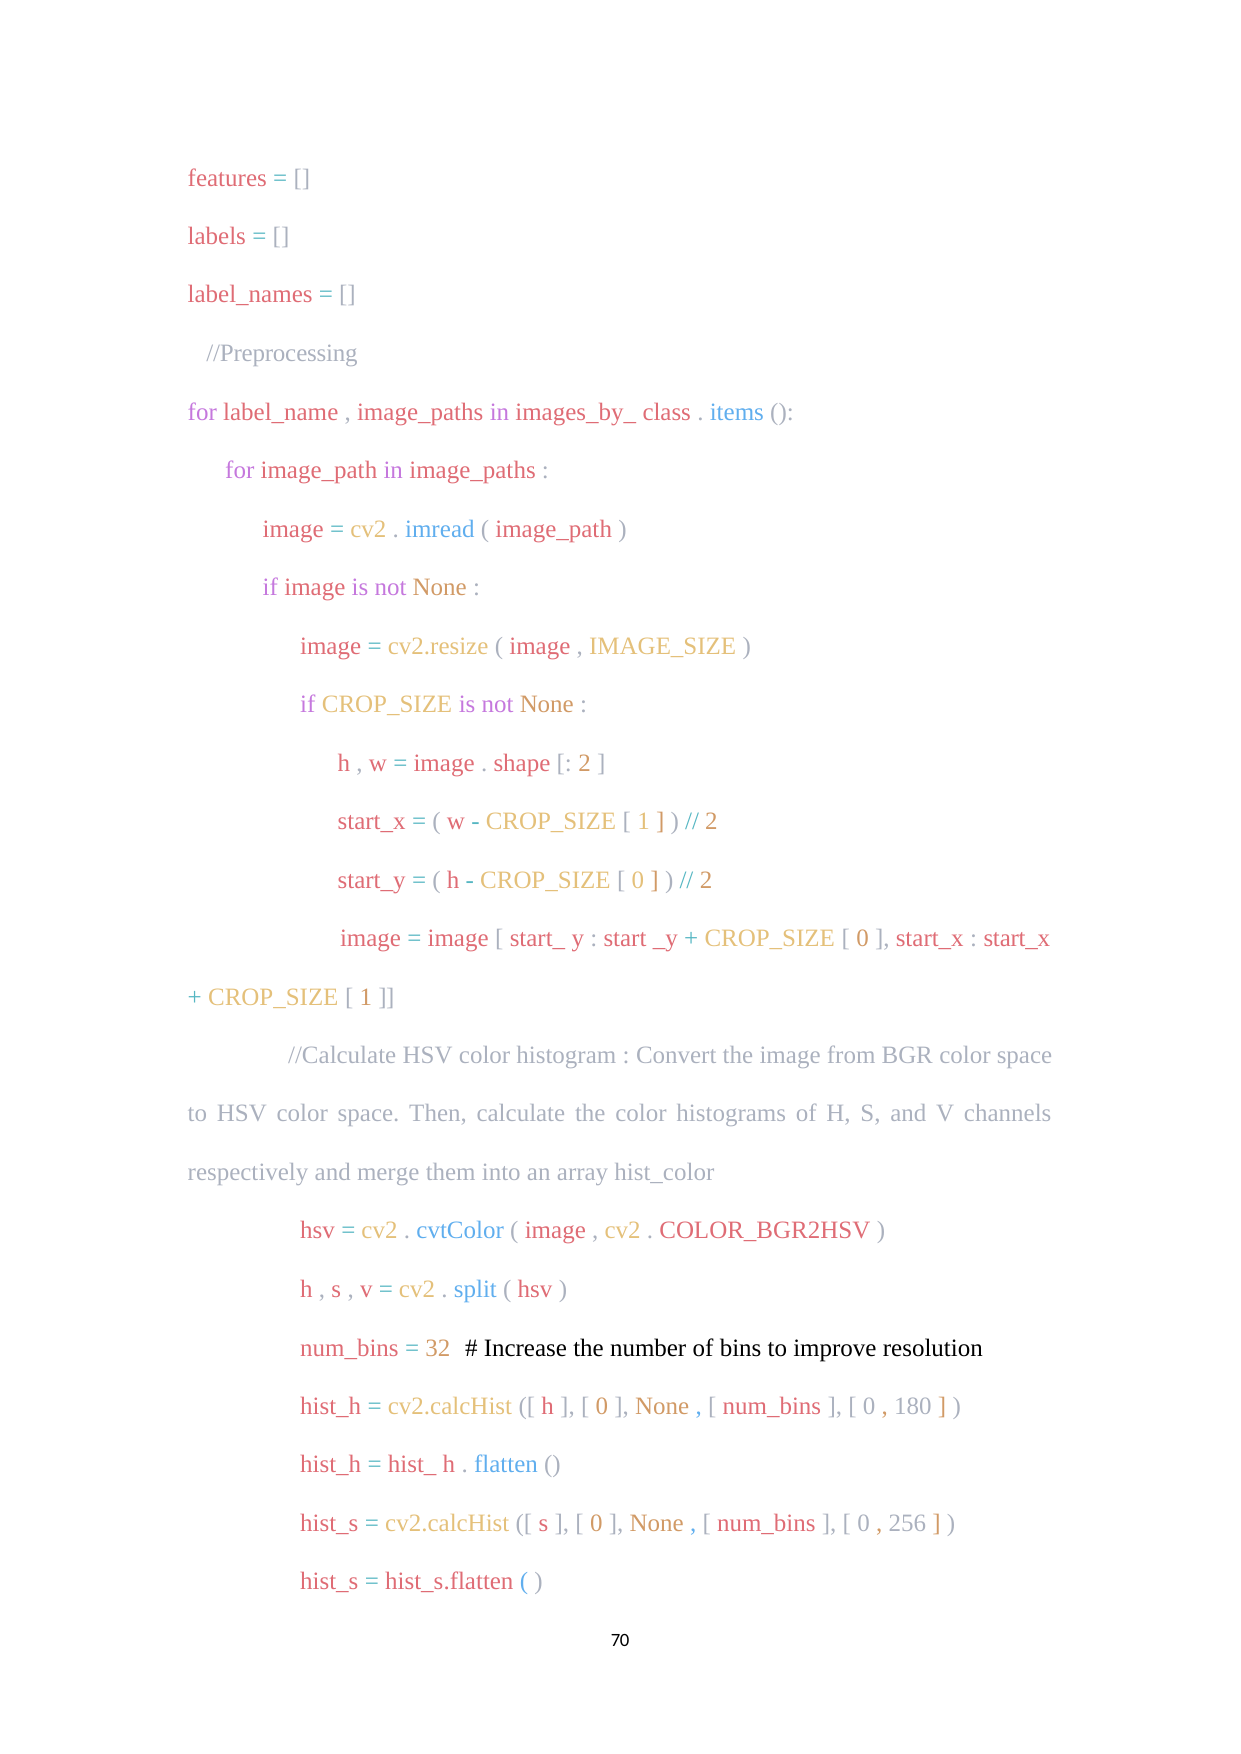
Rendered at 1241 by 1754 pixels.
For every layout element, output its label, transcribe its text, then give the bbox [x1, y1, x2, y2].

text image = image [ start_ y : start _y + CROP_SIZE [ 0 ], start_x : start_x [340, 923, 1186, 952]
text for label_name , image_paths in images_by_ class . items (): for image_path in image_paths : [187, 397, 813, 484]
text num_bins = 32 # Increase the number of bins to improve resolution hist_h = cv2.calcHist ([ h ], [ 0 ], None , [ num_bins ], [ 0 , 180 ] ) hist_h = hist_ h . flatten () [300, 1333, 1012, 1478]
text //Preprocessing [206, 338, 1186, 367]
text image = cv2 . imread ( image_path ) if image is not None : [262, 514, 635, 601]
text hist_s = cv2.calcHist ([ s ], [ 0 ], None , [ num_bins ], [ 0 , 256 ] ) hist_s = hist_s.flatten ( ) [300, 1508, 979, 1595]
text //Calculate HSV color histogram : Convert the image from BGR color space to HSV color space. Then, calculate the color histograms of H, S, and V channels respectively and merge them into an array hist_color [187, 1040, 1053, 1186]
text start_x = ( w - CROP_SIZE [ 1 ] ) // 2 start_y = ( h - CROP_SIZE [ 0 ] ) // 2 [337, 806, 737, 894]
text image = cv2.resize ( image , IMAGE_SIZE ) if CROP_SIZE is not None : [300, 631, 760, 718]
text hsv = cv2 . cvtColor ( image , cv2 . COLOR_BGR2HSV ) h , s , v = cv2 . split ( hsv ) [300, 1216, 890, 1303]
text + CROP_SIZE [ 1 ]] [187, 982, 1186, 1010]
text features = [] labels = [] label_names = [] [187, 163, 366, 308]
text h , w = image . shape [: 2 ] [337, 748, 1186, 776]
